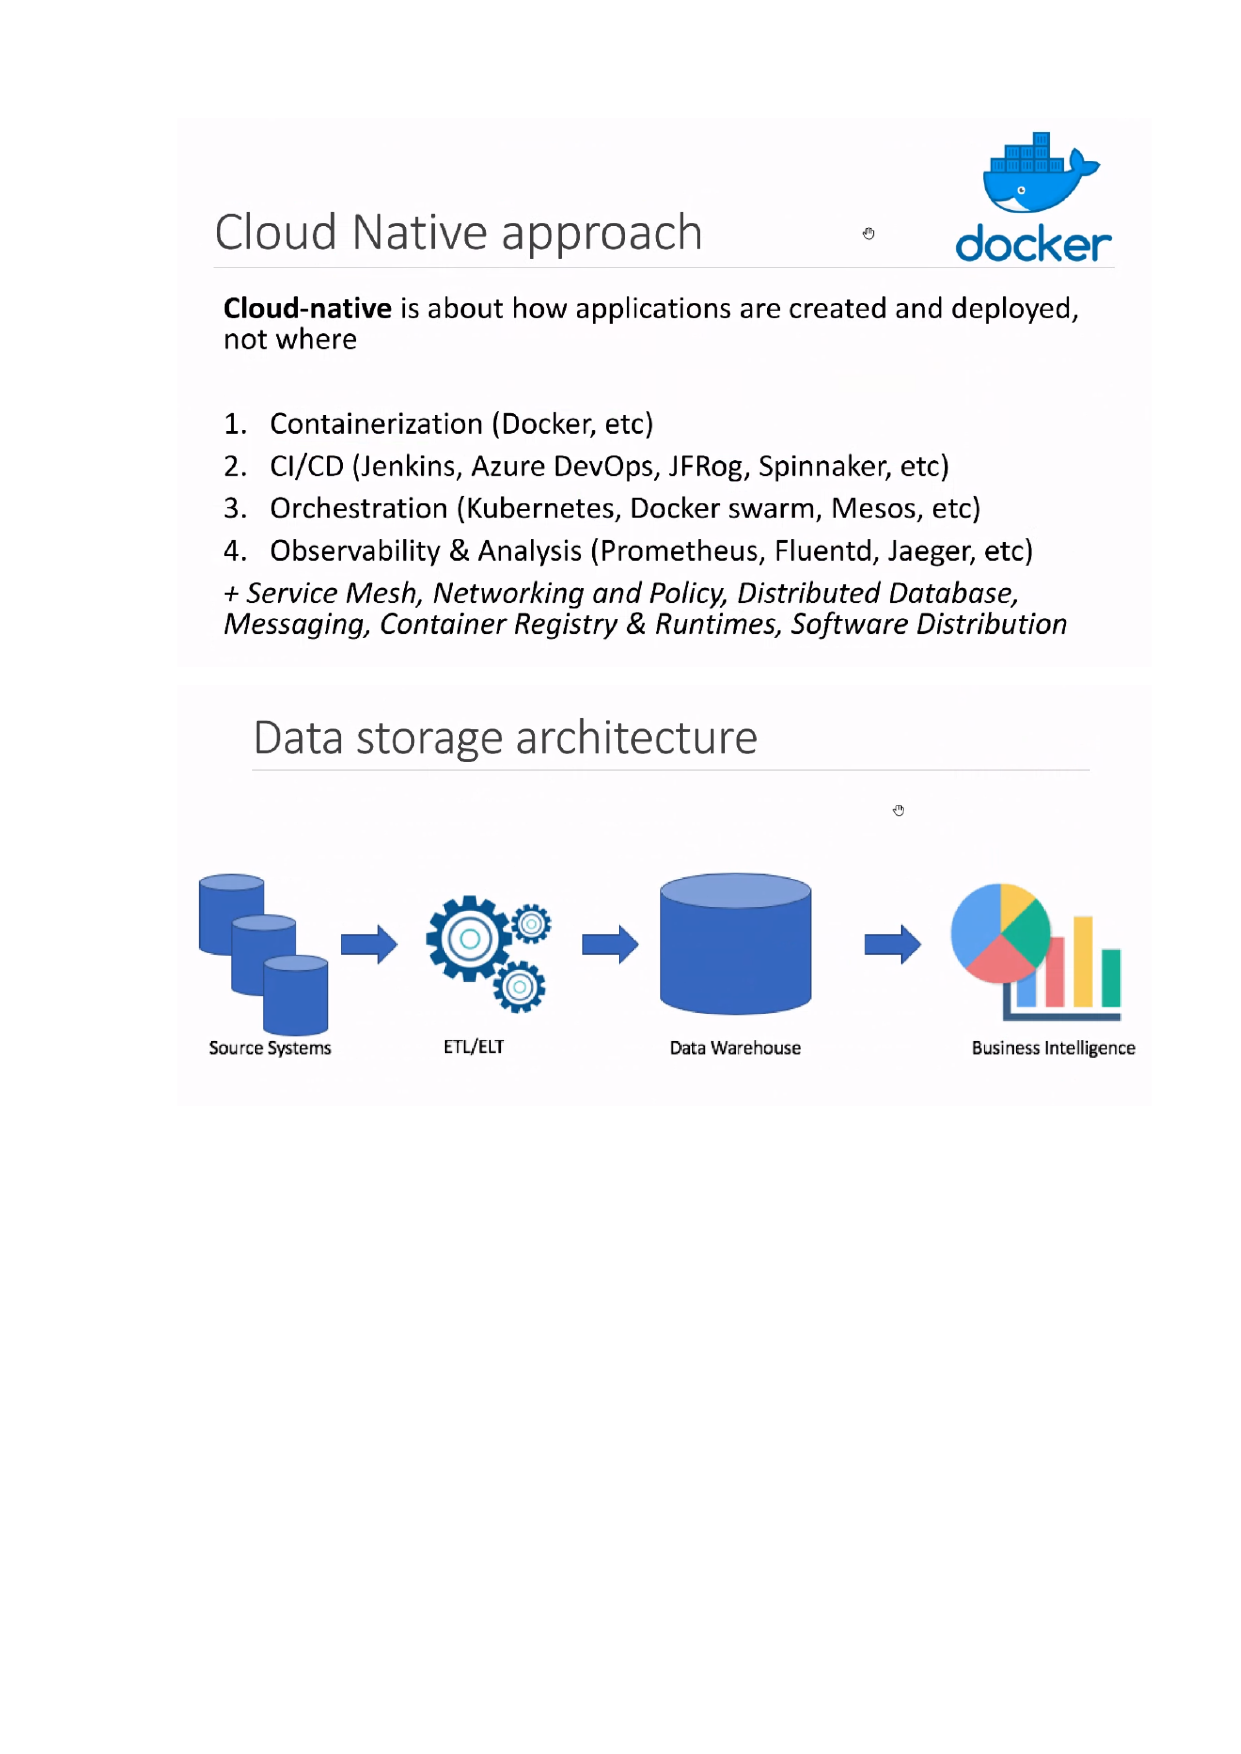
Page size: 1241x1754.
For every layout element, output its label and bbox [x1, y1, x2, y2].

picture [177, 685, 1152, 1106]
picture [177, 118, 1152, 667]
